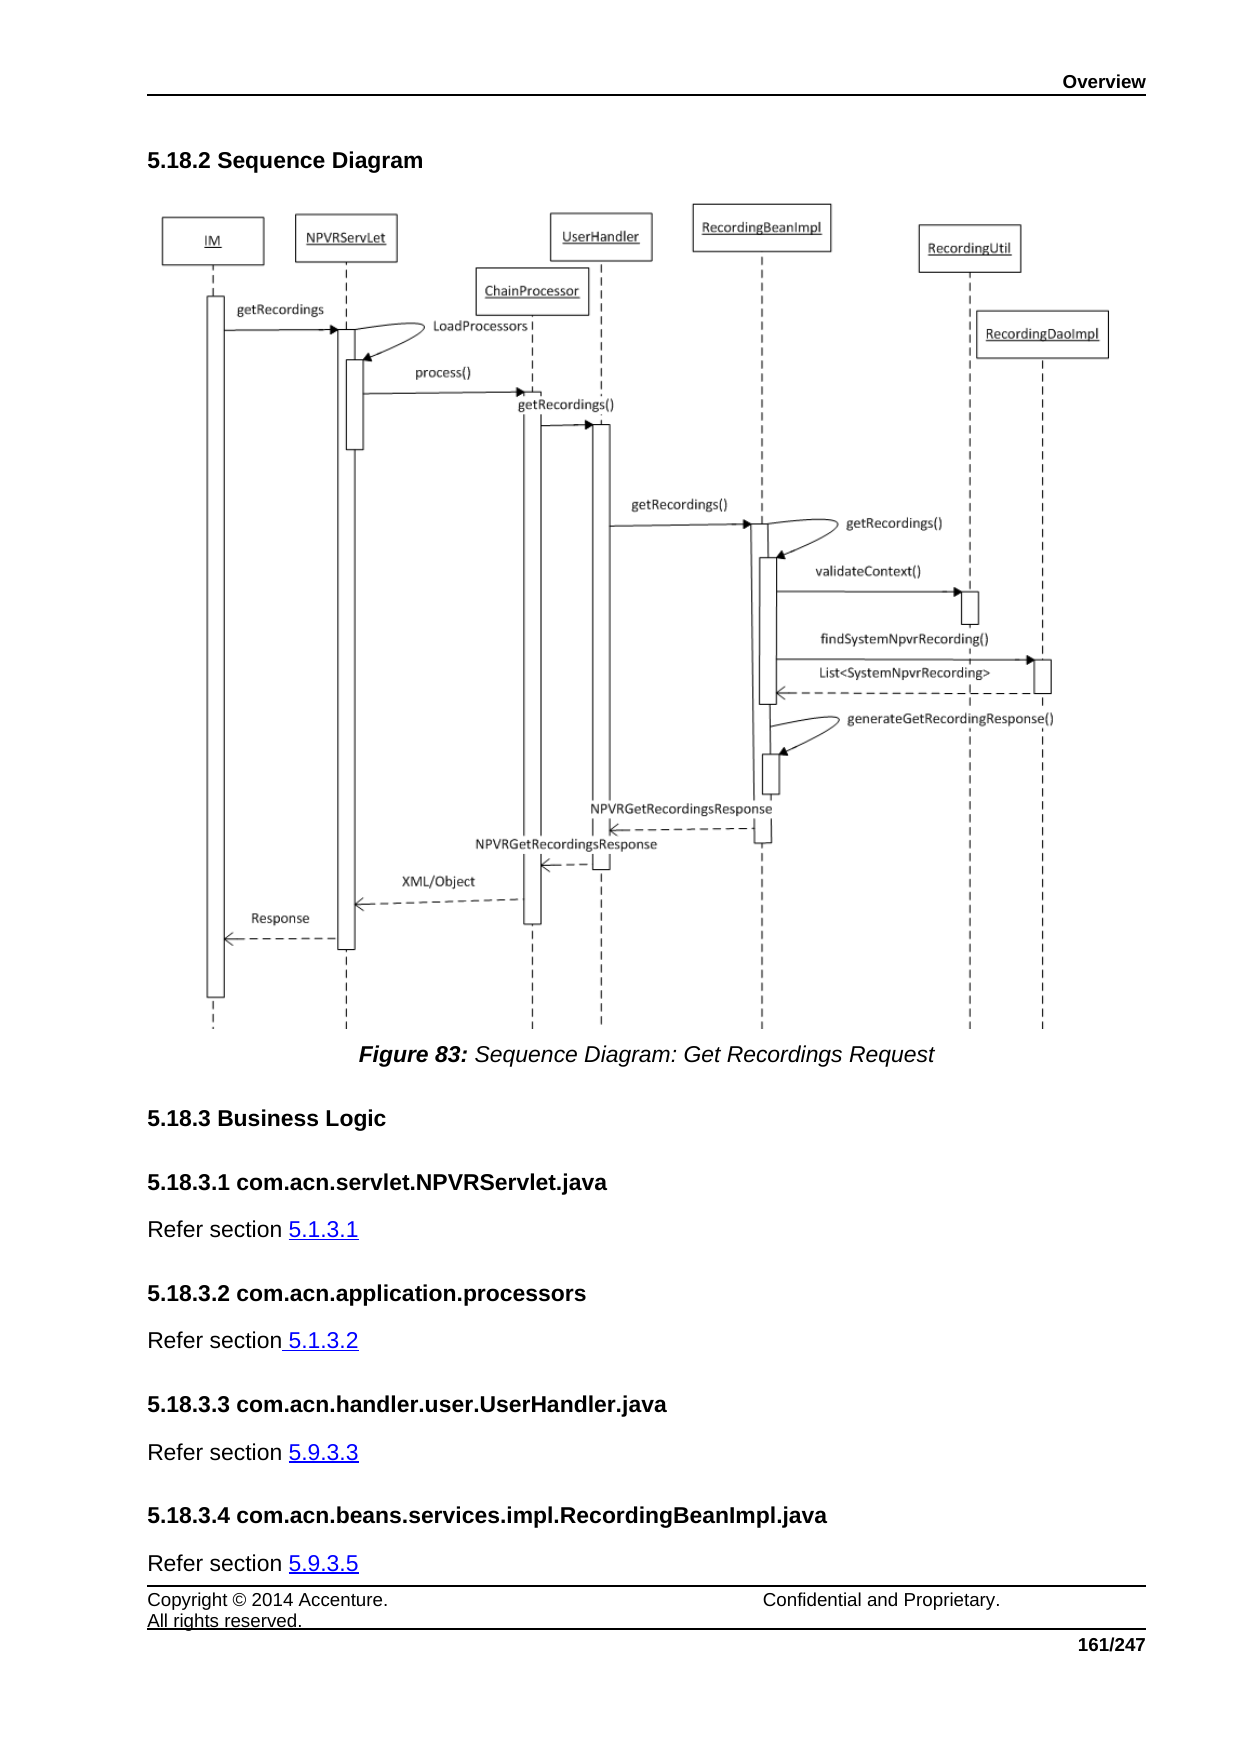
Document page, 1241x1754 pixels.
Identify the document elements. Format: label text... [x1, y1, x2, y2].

subtitle Business Logic [147, 1105, 1146, 1132]
subtitle Sequence Diagram [147, 147, 1146, 173]
text Refer section 5.9.3.3 [147, 1438, 1146, 1465]
text Refer section 5.1.3.2 [147, 1327, 1146, 1354]
subtitle com.acn.beans.services.impl.RecordingBeanImpl.java [147, 1502, 1146, 1529]
text Refer section 5.1.3.1 [147, 1216, 1146, 1243]
text Figure 83: Sequence Diagram: Get Recordings Request [147, 1041, 1146, 1068]
text Refer section 5.9.3.5 [147, 1549, 1146, 1576]
subtitle com.acn.handler.user.UserHandler.java [147, 1391, 1146, 1418]
subtitle com.acn.application.processors [147, 1280, 1146, 1307]
subtitle com.acn.servlet.NPVRServlet.java [147, 1169, 1146, 1196]
picture [147, 194, 1122, 1029]
